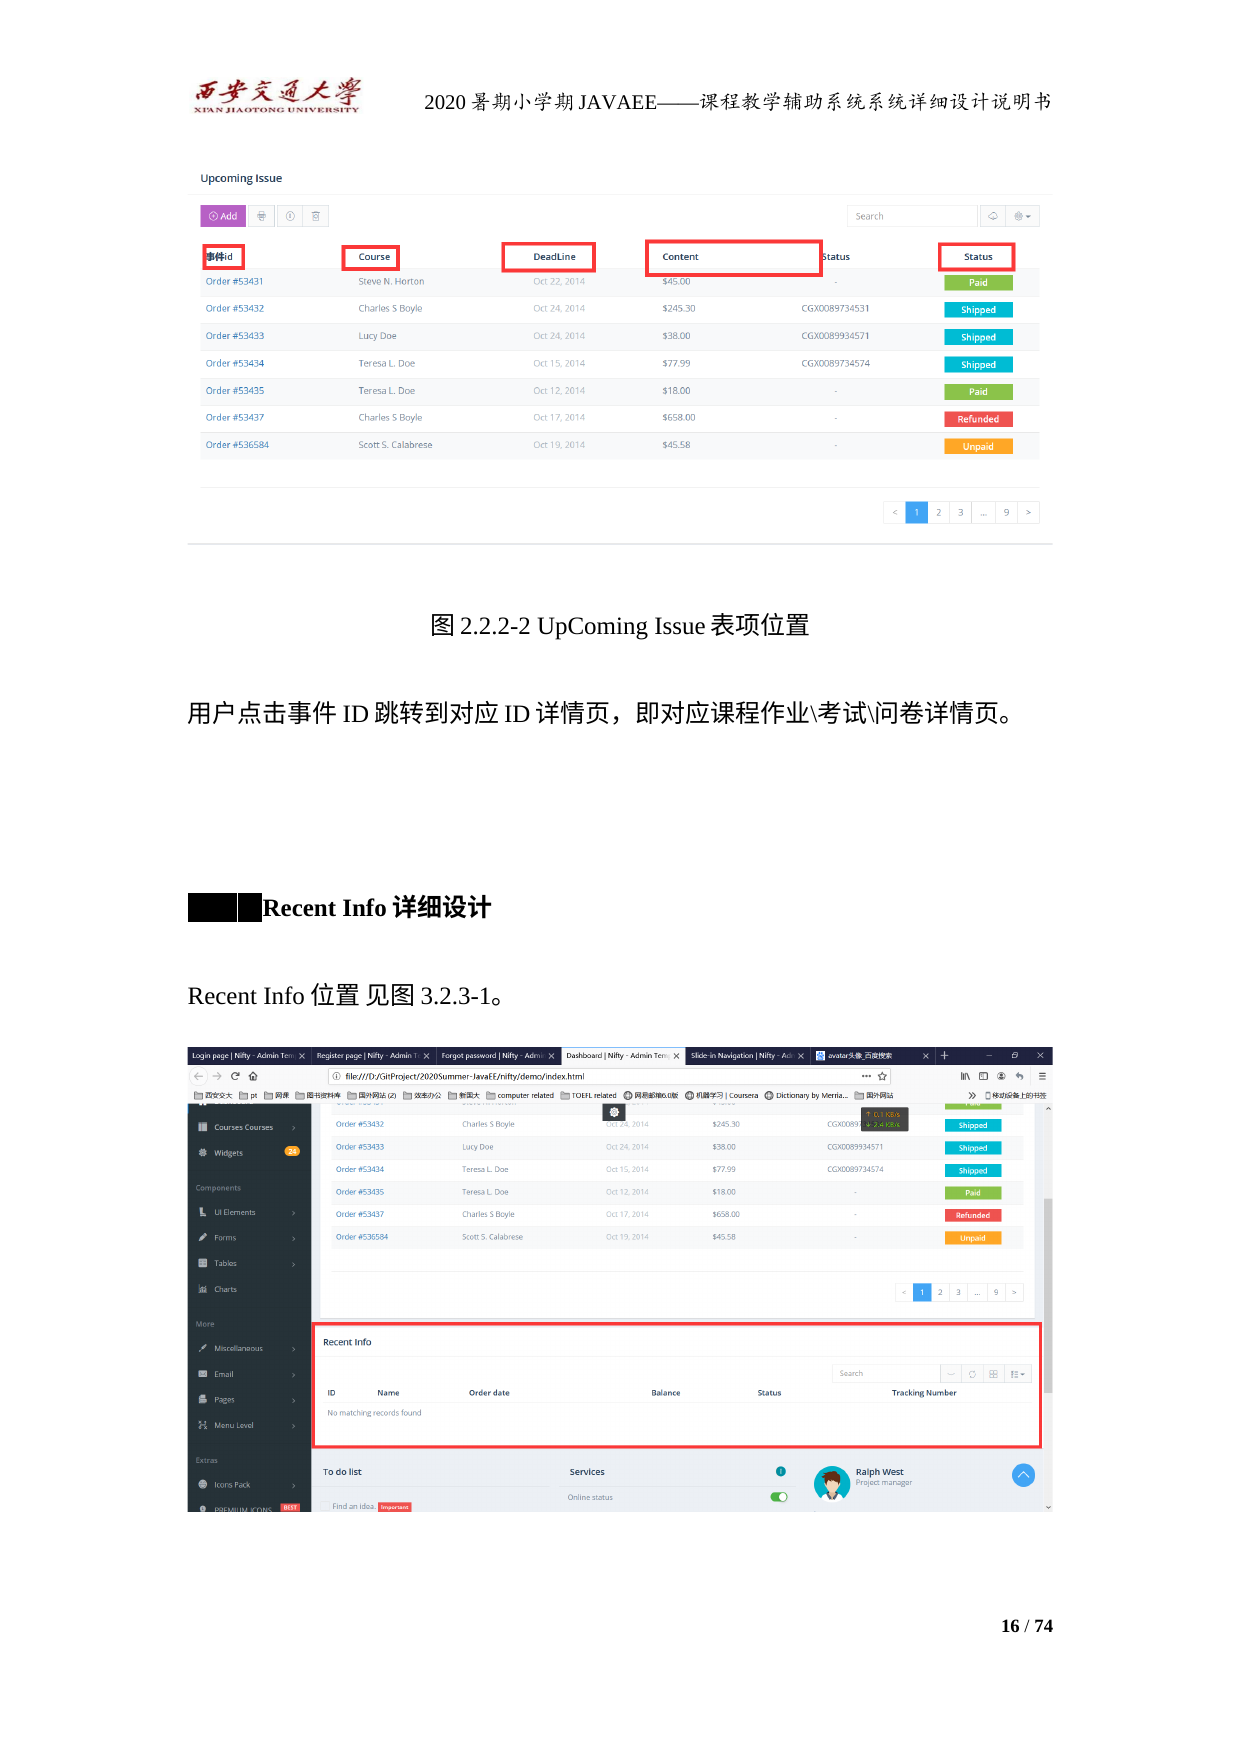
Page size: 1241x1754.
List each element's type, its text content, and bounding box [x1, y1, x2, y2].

picture [189, 77, 364, 114]
picture [187, 1047, 1053, 1512]
text Recent Info位置 见图3.2.3-1。 [187, 959, 1053, 1027]
picture [187, 163, 1053, 545]
text 图2.2.2-2 UpComing Issue表项位置 [187, 590, 1053, 658]
text 用户点击事件ID跳转到对应ID详情页，即对应课程作业\考试\问卷详情页。 [187, 677, 1053, 745]
subtitle Recent Info详细设计 [187, 872, 1053, 939]
